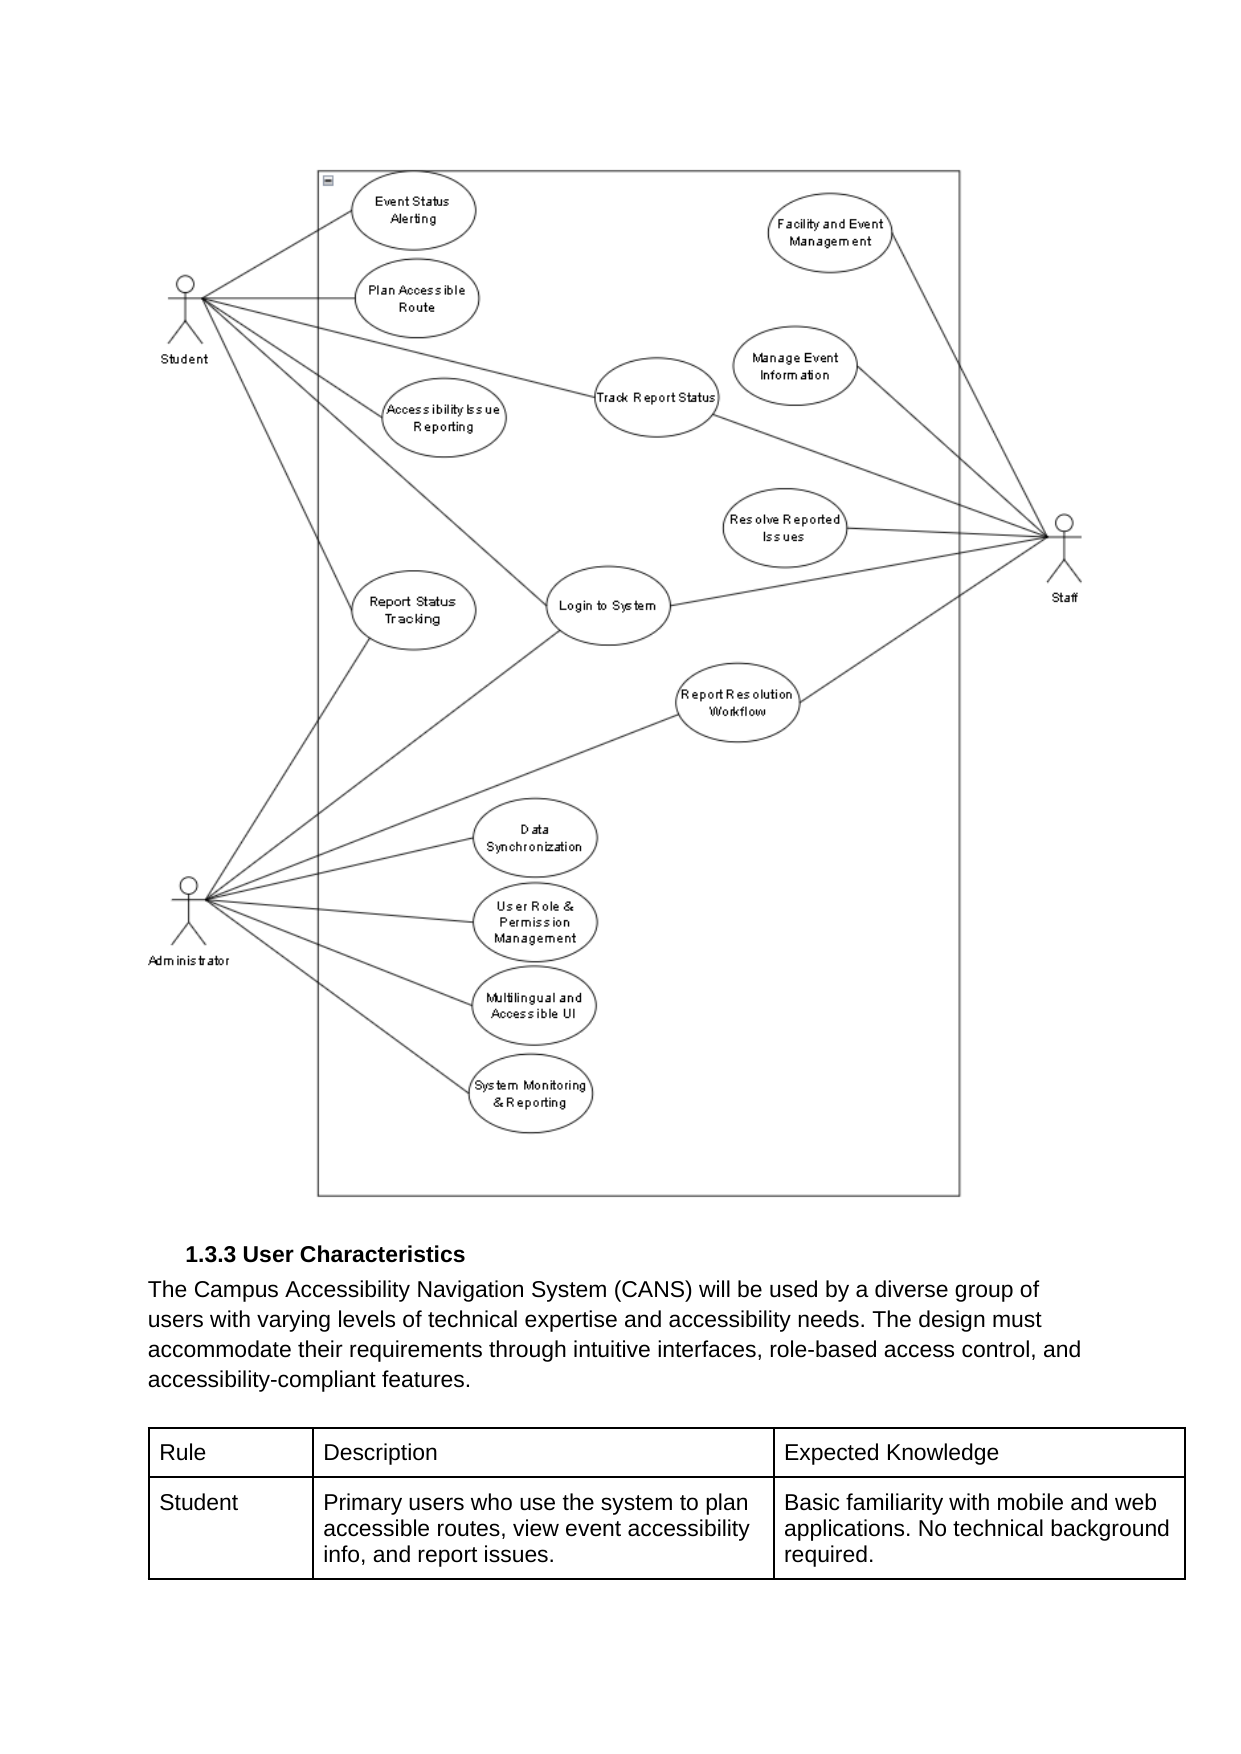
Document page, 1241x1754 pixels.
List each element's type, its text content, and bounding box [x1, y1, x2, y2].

table_header Expected Knowledge [775, 1429, 1184, 1476]
table_cell Student [150, 1478, 312, 1578]
table_header Description [314, 1429, 773, 1476]
text The Campus Accessibility Navigation System (CANS) will be used by a diverse group of users with varying levels of technical expertise and accessibility needs. The design must accommodate their requirements through intuitive interfaces, role-based access control, and accessibility-compliant features. [148, 1276, 1090, 1393]
picture [147, 150, 1091, 1213]
table_header Rule [150, 1429, 312, 1476]
table_cell Basic familiarity with mobile and web applications. No technical background required. [775, 1478, 1184, 1578]
table_cell Primary users who use the system to plan accessible routes, view event accessibility info, and report issues. [314, 1478, 773, 1578]
subtitle 1.3.3 User Characteristics [185, 1241, 1090, 1268]
